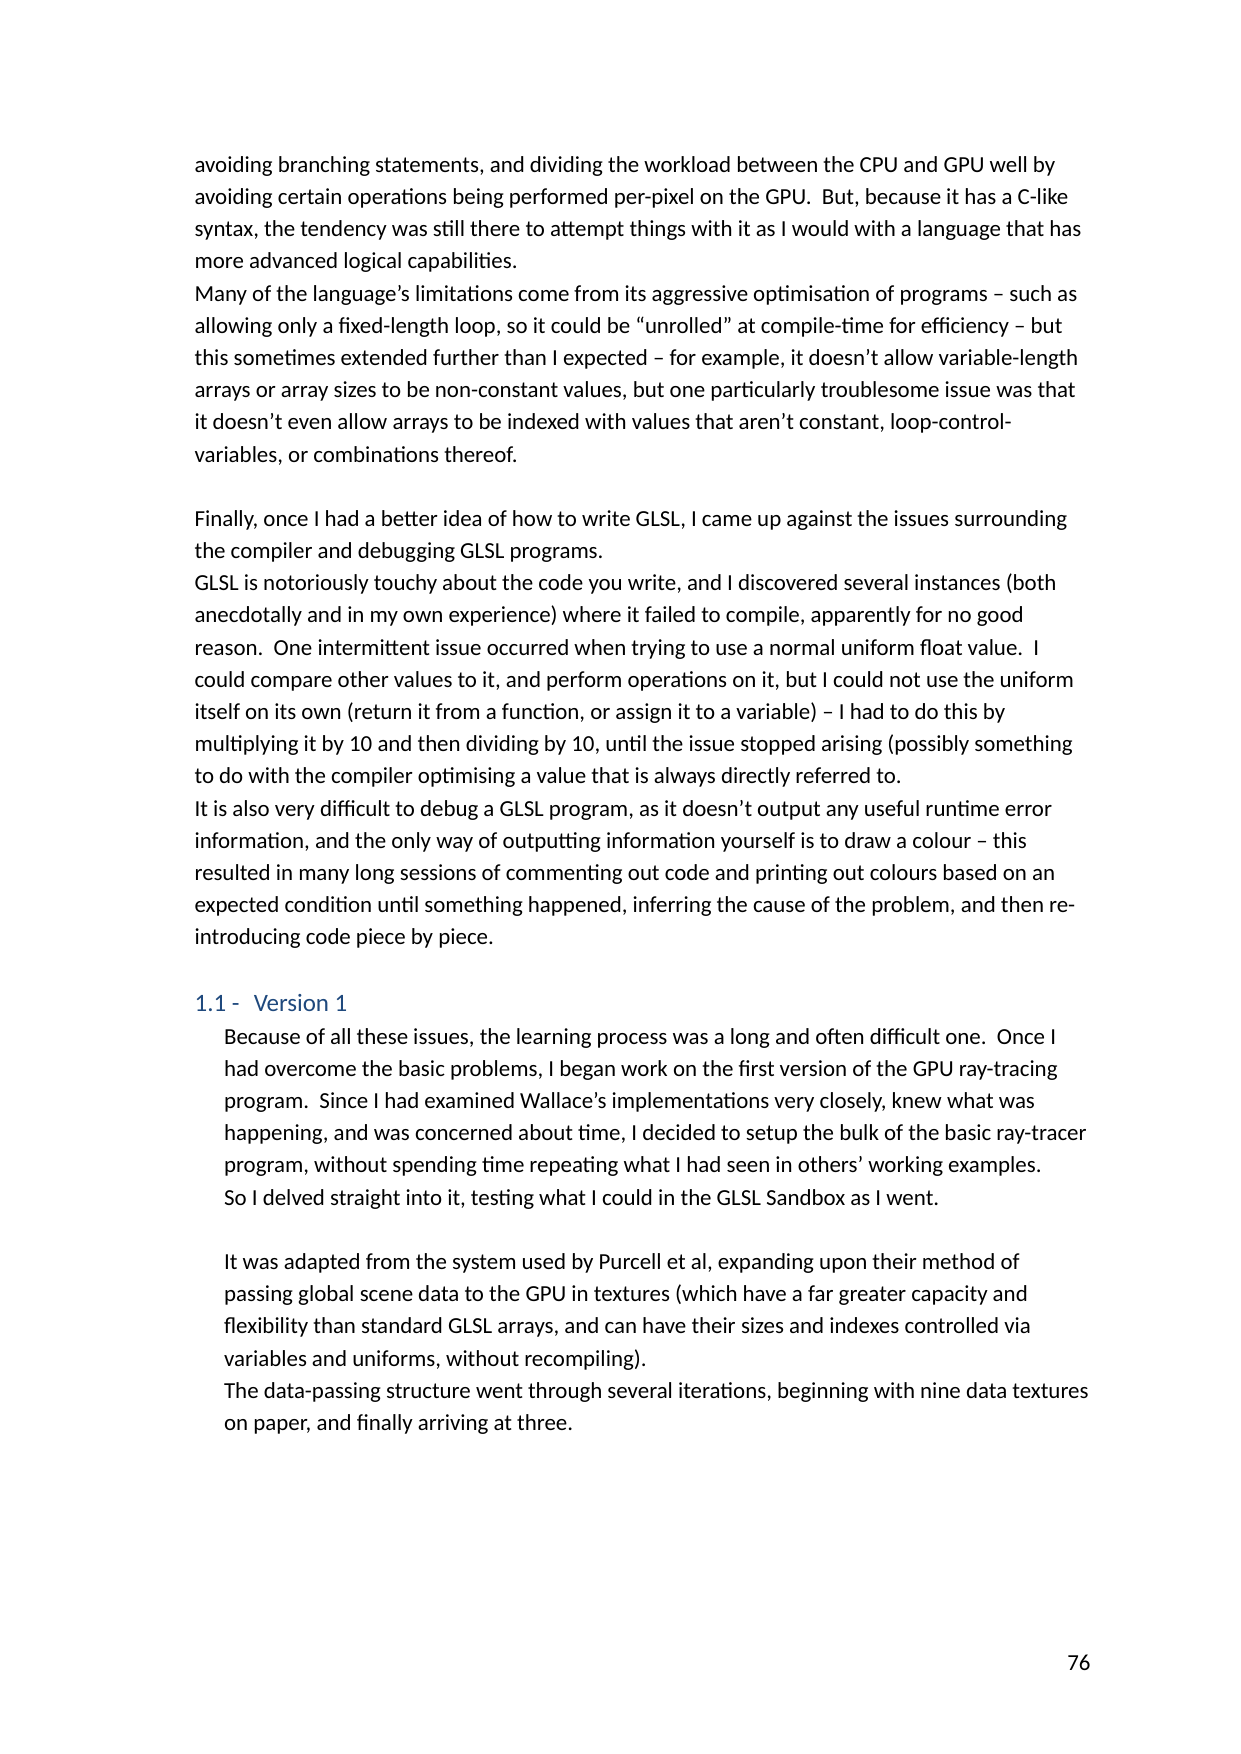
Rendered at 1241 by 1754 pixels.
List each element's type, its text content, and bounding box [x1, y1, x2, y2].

text GLSL is notoriously touchy about the code you write, and I discovered several instances (both anecdotally and in my own experience) where it failed to compile, apparently for no good reason. One intermittent issue occurred when trying to use a normal uniform float value. I could compare other values to it, and perform operations on it, but I could not use the uniform itself on its own (return it from a function, or assign it to a variable) – I had to do this by multiplying it by 10 and then dividing by 10, until the issue stopped arising (possibly something to do with the compiler optimising a value that is always directly referred to. [194, 568, 1090, 789]
text The data-passing structure went through several iterations, beginning with nine data textures on paper, and finally arriving at three. [224, 1376, 1090, 1436]
text It is also very difficult to debug a GLSL program, as it doesn’t output any useful runtime error information, and the only way of outputting information yourself is to draw a colour – this resulted in many long sessions of commenting out code and printing out colours based on an expected condition until something happened, inferring the cause of the problem, and then re-introducing code piece by piece. [194, 794, 1090, 951]
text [194, 150, 1090, 274]
text Many of the language’s limitations come from its aggressive optimisation of programs – such as allowing only a fixed-length loop, so it could be “unrolled” at compile-time for efficiency – but this sometimes extended further than I expected – for example, it doesn’t allow variable-length arrays or array sizes to be non-constant values, but one particularly troublesome issue was that it doesn’t even allow arrays to be indexed with values that aren’t constant, loop-control-variables, or combinations thereof. [194, 279, 1090, 468]
text It was adapted from the system used by Purcell et al, expanding upon their method of passing global scene data to the GPU in textures (which have a far greater capacity and flexibility than standard GLSL arrays, and can have their sizes and indexes controlled via variables and uniforms, without recompiling). [224, 1247, 1090, 1372]
text So I delved straight into it, testing what I could in the GLSL Sandbox as I went. [194, 1183, 1090, 1211]
text Because of all these issues, the learning process was a long and often difficult one. Once I had overcome the basic problems, I began work on the first version of the GPU ray-tracing program. Since I had examined Wallace’s implementations very closely, knew what was happening, and was concerned about time, I decided to setup the bulk of the basic ray-tracer program, without spending time repeating what I had seen in others’ working examples. [224, 1022, 1090, 1179]
subtitle Version 1 [194, 987, 1090, 1017]
text Finally, once I had a better idea of how to write GLSL, I came up against the issues surrounding the compiler and debugging GLSL programs. [194, 504, 1090, 564]
